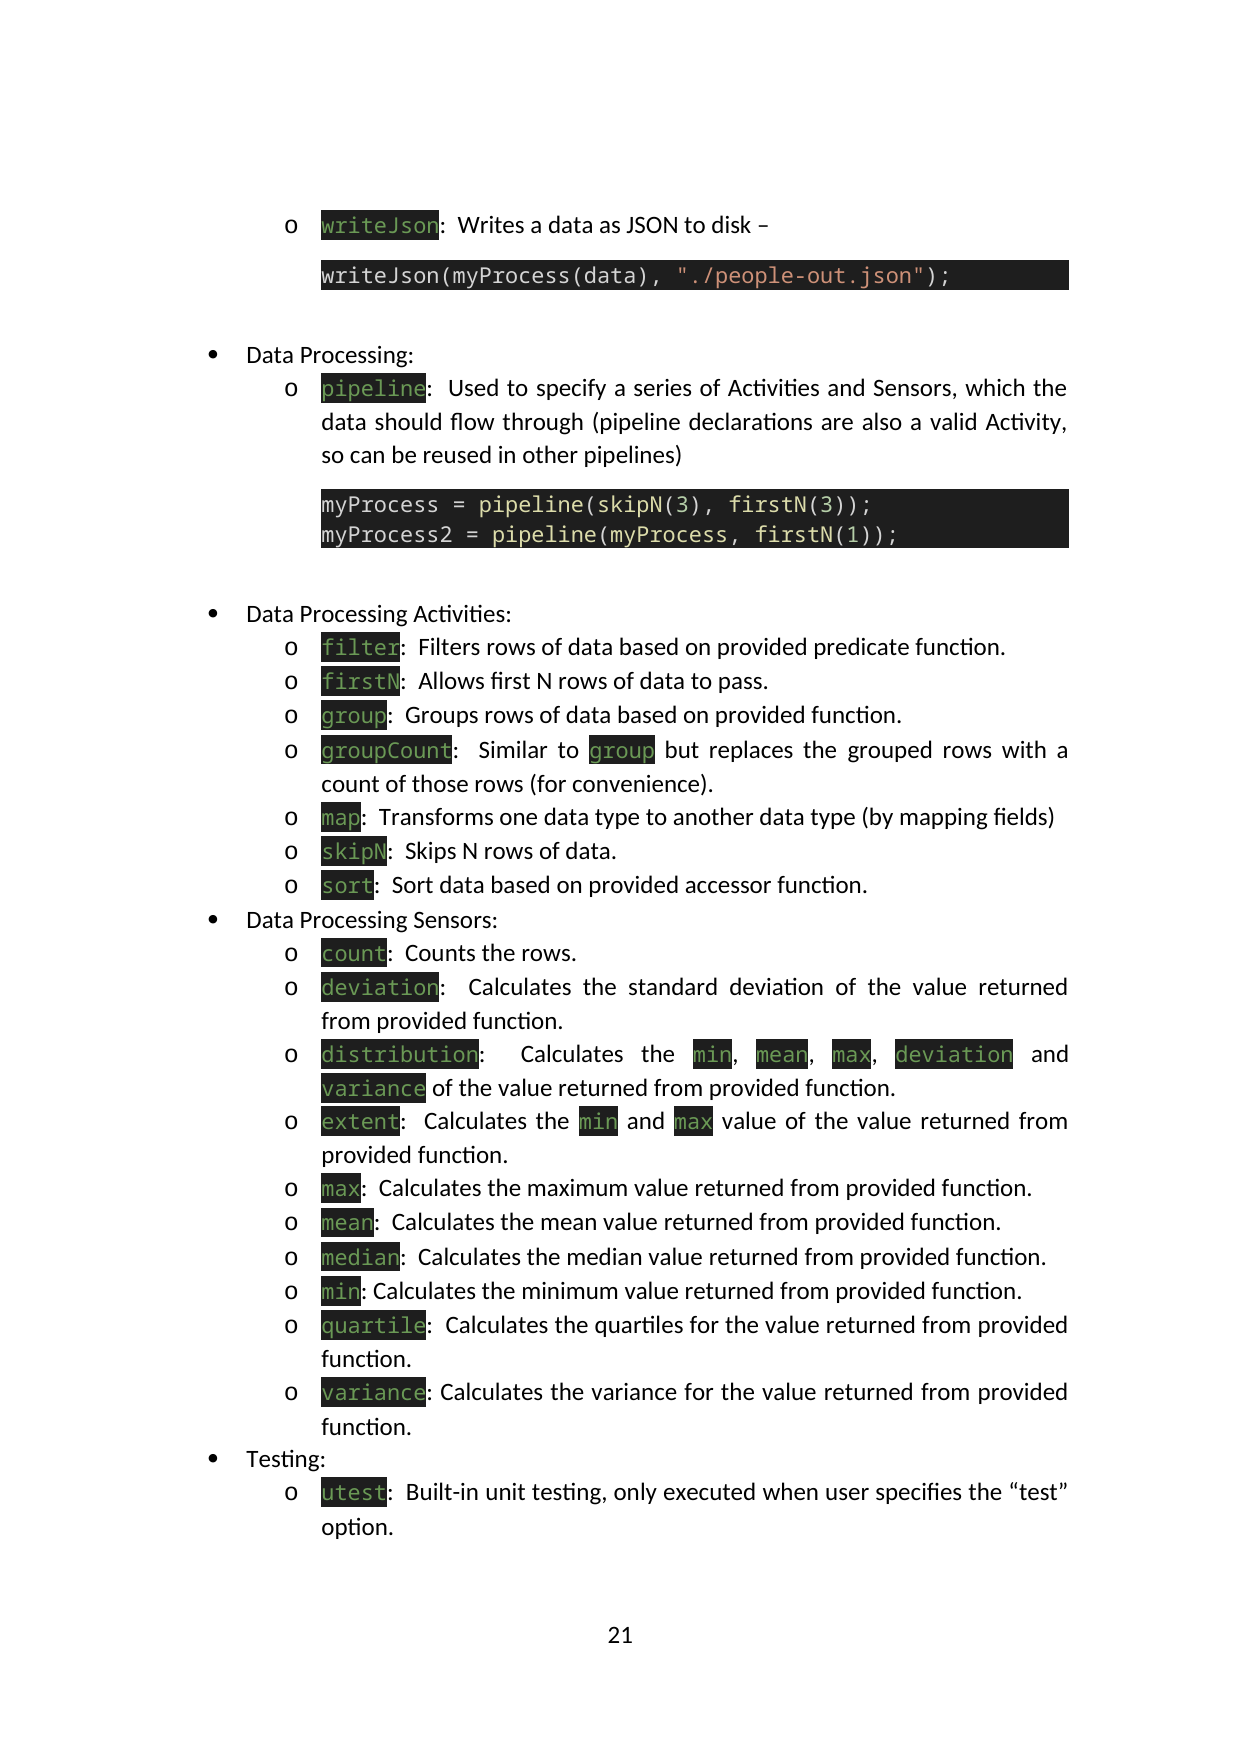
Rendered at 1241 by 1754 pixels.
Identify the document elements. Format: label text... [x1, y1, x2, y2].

list pipeline: Used to specify a series of Activities and Sensors, which the data should flow through (pipeline declarations are also a valid Activity, so can be reused in other pipelines) [284, 372, 1069, 470]
list firstN: Allows first N rows of data to pass. [284, 665, 1069, 697]
text myProcess = pipeline(skipN(3), firstN(3)); [321, 489, 1069, 519]
list mean: Calculates the mean value returned from provided function. [284, 1207, 1069, 1238]
list quartile: Calculates the quartiles for the value returned from provided function. [284, 1309, 1069, 1374]
list extent: Calculates the min and max value of the value returned from provided function. [284, 1105, 1069, 1170]
list writeJson: Writes a data as JSON to disk – [284, 209, 1069, 241]
list groupCount: Similar to group but replaces the grouped rows with a count of those rows (for convenience). [284, 734, 1069, 798]
list median: Calculates the median value returned from provided function. [284, 1241, 1069, 1273]
list map: Transforms one data type to another data type (by mapping fields) [284, 801, 1069, 833]
list count: Counts the rows. [284, 937, 1069, 968]
text myProcess2 = pipeline(myProcess, firstN(1)); [321, 519, 1069, 548]
list sort: Sort data based on provided accessor function. [284, 869, 1069, 901]
list distribution: Calculates the min, mean, max, deviation and variance of the value returned from provided function. [284, 1038, 1069, 1103]
list filter: Filters rows of data based on provided predicate function. [284, 631, 1069, 663]
text writeJson(myProcess(data), "./people-out.json"); [321, 260, 1069, 290]
list skipN: Skips N rows of data. [284, 835, 1069, 867]
list Testing: [209, 1443, 1069, 1474]
list group: Groups rows of data based on provided function. [284, 699, 1069, 731]
list max: Calculates the maximum value returned from provided function. [284, 1172, 1069, 1204]
list Data Processing: [209, 339, 1069, 370]
list utest: Built-in unit testing, only executed when user specifies the “test” option. [284, 1476, 1069, 1541]
list min: Calculates the minimum value returned from provided function. [284, 1275, 1069, 1307]
list Data Processing Sensors: [209, 904, 1069, 934]
list variance: Calculates the variance for the value returned from provided function. [284, 1376, 1069, 1441]
list Data Processing Activities: [209, 598, 1069, 629]
list deviation: Calculates the standard deviation of the value returned from provided function. [284, 971, 1069, 1036]
